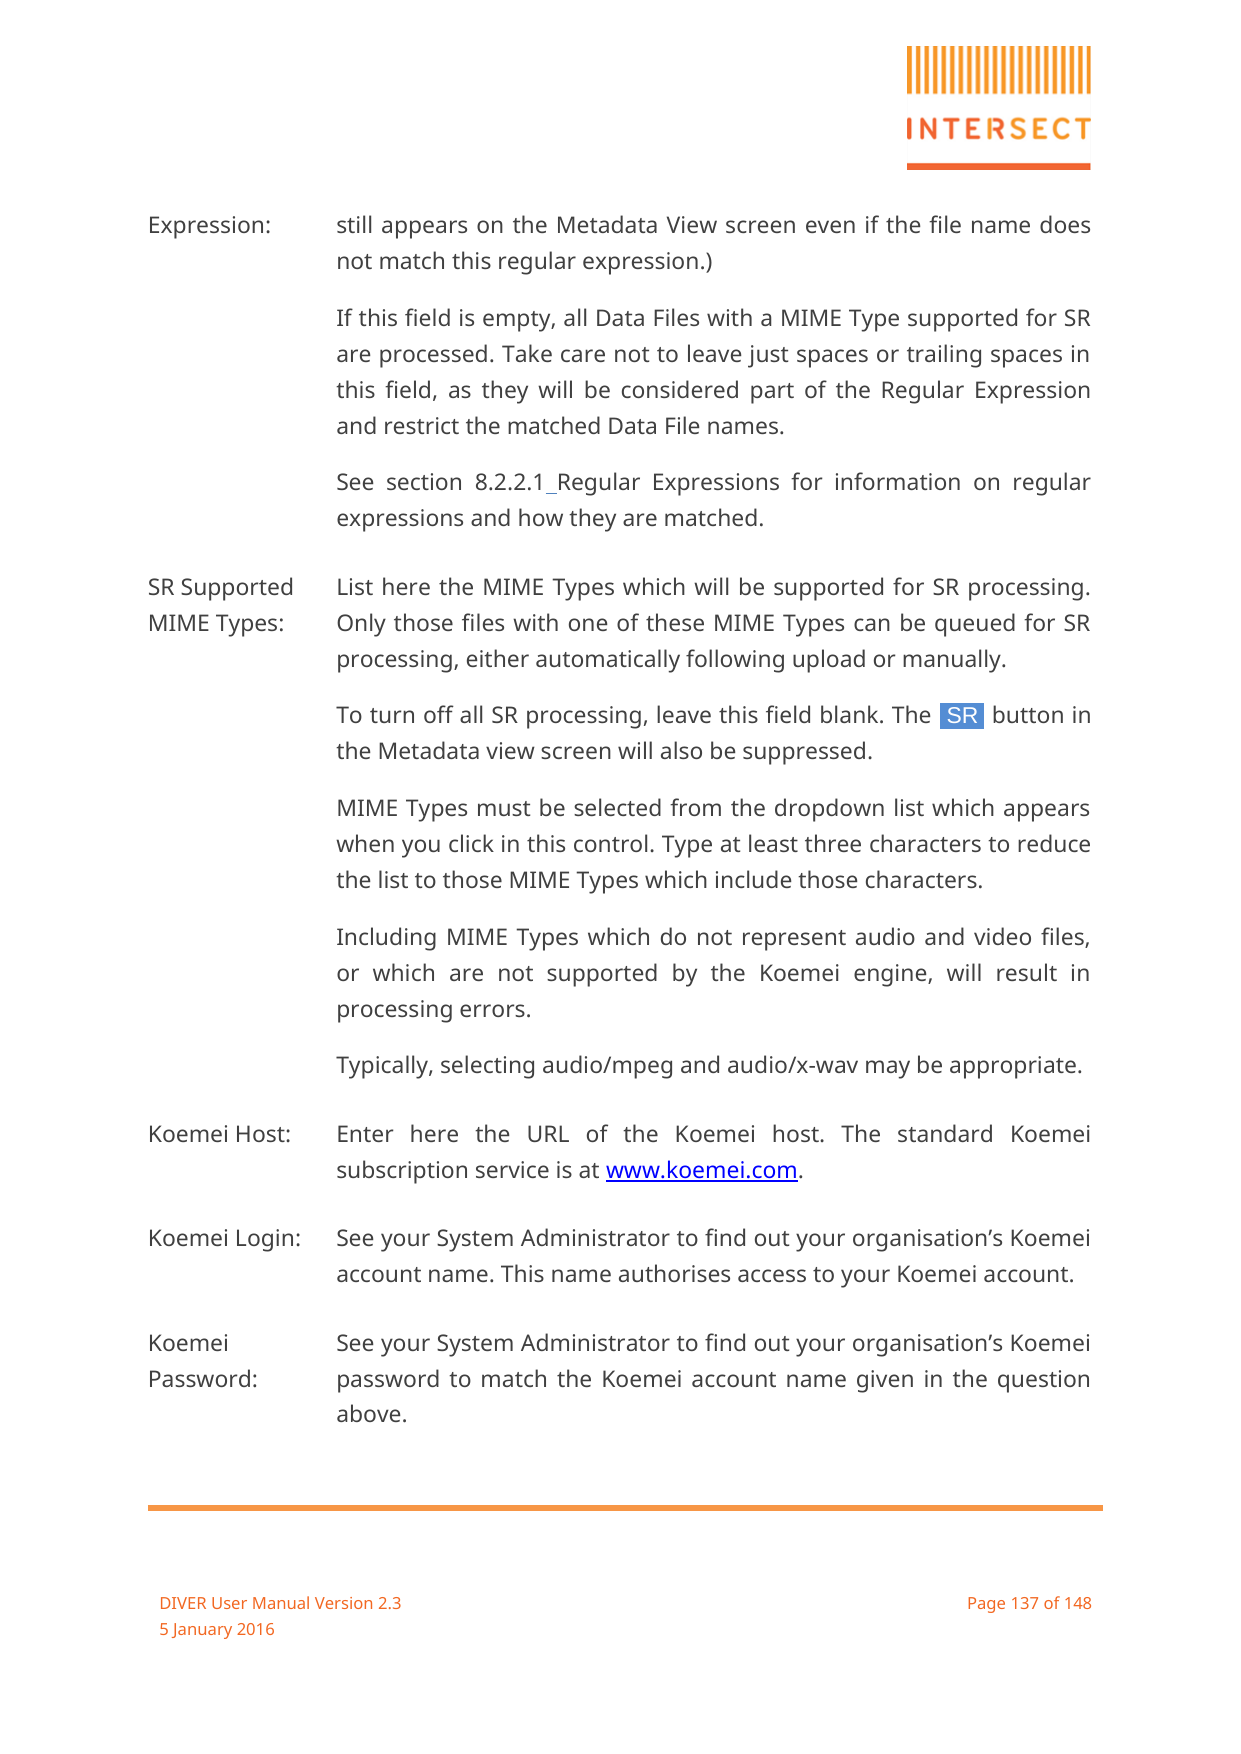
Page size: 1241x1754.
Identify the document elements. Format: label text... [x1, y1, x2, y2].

table_cell Koemei Password: [136, 1314, 325, 1454]
table_cell Auto SR Regular Expression: [136, 197, 325, 558]
table_cell Koemei Login: [136, 1210, 325, 1314]
table_cell Enter here the URL of the Koemei host. The standard Koemei subscription service is at www.koemei.com. [325, 1105, 1103, 1210]
table_cell SR Supported MIME Types: [136, 558, 325, 1105]
table_cell See your System Administrator to find out your organisation’s Koemei account name. This name authorises access to your Koemei account. [325, 1210, 1103, 1314]
picture [905, 44, 1093, 172]
table_cell See your System Administrator to find out your organisation’s Koemei password to match the Koemei account name given in the question above. [325, 1314, 1103, 1454]
table_cell Koemei Host: [136, 1105, 325, 1210]
table_cell List here the MIME Types which will be supported for SR processing. Only those files with one of these MIME Types can be queued for SR processing, either automatically following upload or manually. To turn off all SR processing, leave this field blank. The SR button in the Metadata view screen will also be suppressed. MIME Types must be selected from the dropdown list which appears when you click in this control. Type at least three characters to reduce the list to those MIME Types which include those characters. Including MIME Types which do not represent audio and video files, or which are not supported by the Koemei engine, will result in processing errors. Typically, selecting audio/mpeg and audio/x-wav may be appropriate. [325, 558, 1103, 1105]
